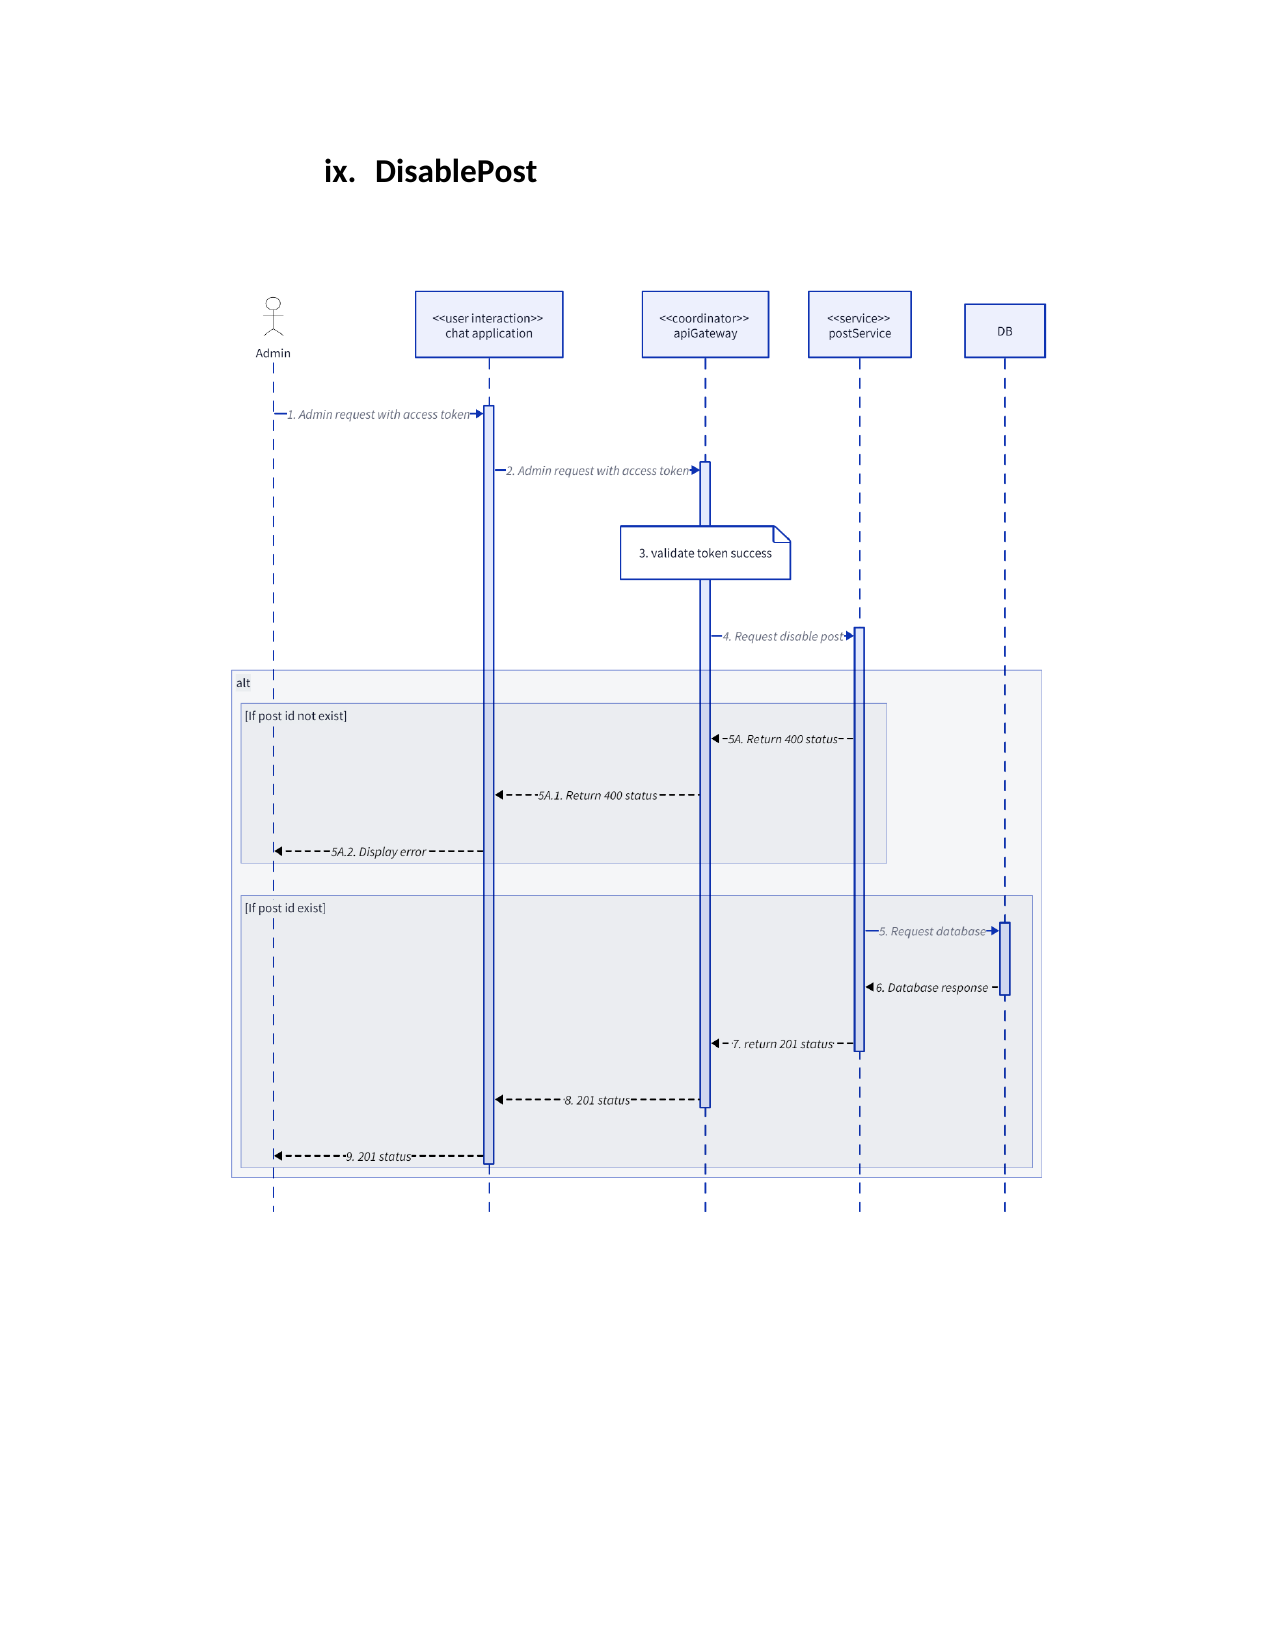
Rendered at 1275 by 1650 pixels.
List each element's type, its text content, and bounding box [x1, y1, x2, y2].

list DisablePost [356, 150, 1125, 191]
picture [150, 210, 1125, 1293]
